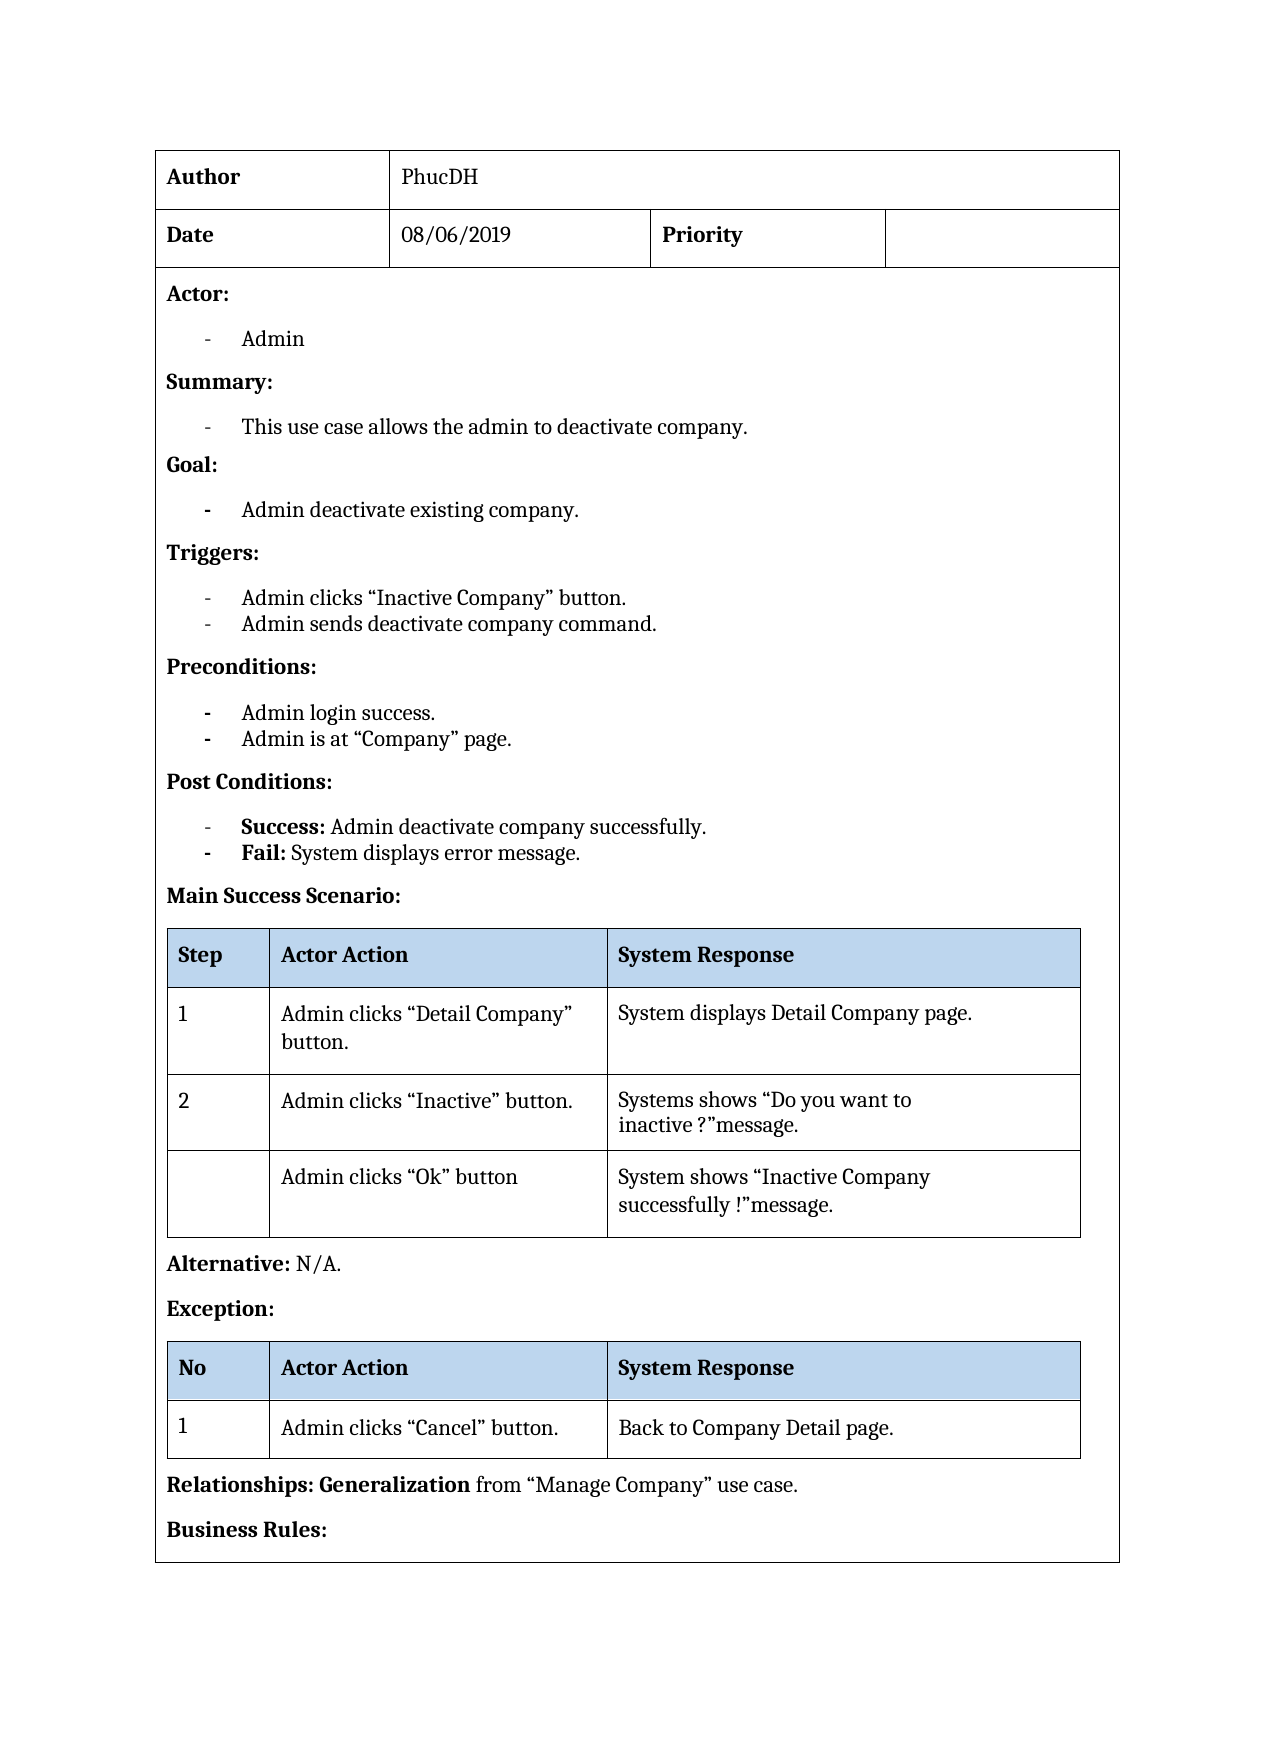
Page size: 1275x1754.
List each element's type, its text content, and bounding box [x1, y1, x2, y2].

table_cell Date [156, 210, 389, 267]
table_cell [156, 268, 1119, 1562]
table_cell 08/06/2019 [390, 210, 650, 267]
table_cell Author [156, 151, 389, 209]
table_cell Priority [651, 210, 885, 267]
table_cell PhucDH [390, 151, 1119, 209]
table_cell [886, 210, 1119, 267]
